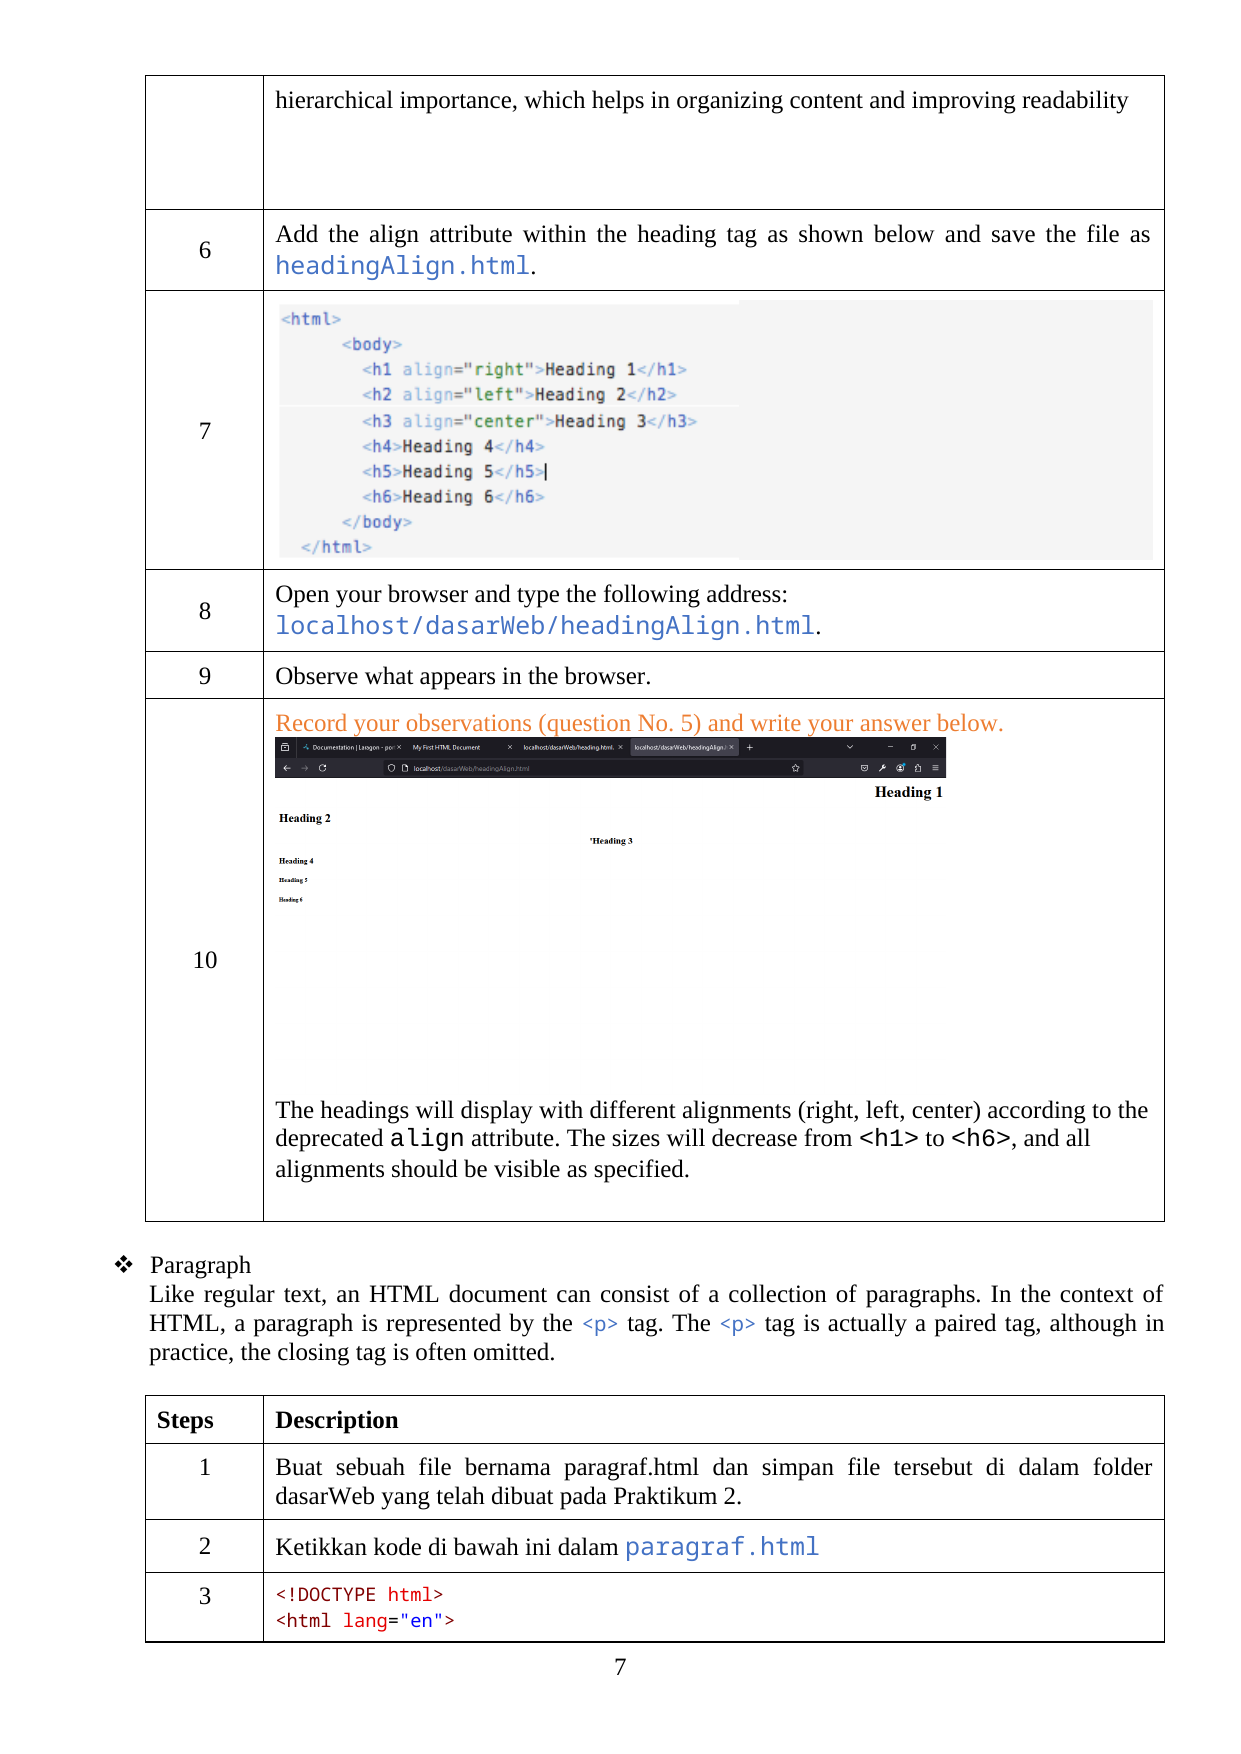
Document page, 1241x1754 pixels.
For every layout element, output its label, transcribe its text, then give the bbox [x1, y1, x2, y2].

picture [275, 300, 740, 561]
picture [275, 737, 947, 1095]
table_cell Buat sebuah file bernama paragraf.html dan simpan file tersebut di dalam folder dasarWeb yang telah dibuat pada Praktikum 2. [264, 1444, 1164, 1519]
table_cell 1 [146, 1444, 263, 1519]
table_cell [264, 76, 1164, 209]
table_cell Ketikkan kode di bawah ini dalam paragraf.html [264, 1520, 1164, 1572]
table_cell 2 [146, 1520, 263, 1572]
table_cell 6 [146, 210, 263, 290]
table_cell 5 [146, 76, 263, 209]
table_cell Record your observations (question No. 5) and write your answer below. The headings will display with different alignments (right, left, center) according to the deprecated align attribute. The sizes will decrease from <h1> to <h6>, and all alignments should be visible as specified. [264, 699, 1164, 1221]
text Like regular text, an HTML document can consist of a collection of paragraphs. In the context of HTML, a paragraph is represented by the <p> tag. The <p> tag is actually a paired tag, although in practice, the closing tag is often omitted. [149, 1279, 1165, 1366]
table_header Description [264, 1396, 1164, 1442]
table_cell Open your browser and type the following address: localhost/dasarWeb/headingAlign.html. [264, 570, 1164, 651]
table_cell [264, 291, 1164, 569]
table_header Steps [146, 1396, 263, 1442]
table_cell 9 [146, 652, 263, 698]
list Paragraph [112, 1251, 1165, 1279]
table_cell Add the align attribute within the heading tag as shown below and save the file as headingAlign.html. [264, 210, 1164, 290]
table_cell 3 [146, 1573, 263, 1641]
table_cell 10 [146, 699, 263, 1221]
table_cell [264, 1573, 1164, 1641]
table_cell 8 [146, 570, 263, 651]
table_cell Observe what appears in the browser. [264, 652, 1164, 698]
table_cell 7 [146, 291, 263, 569]
